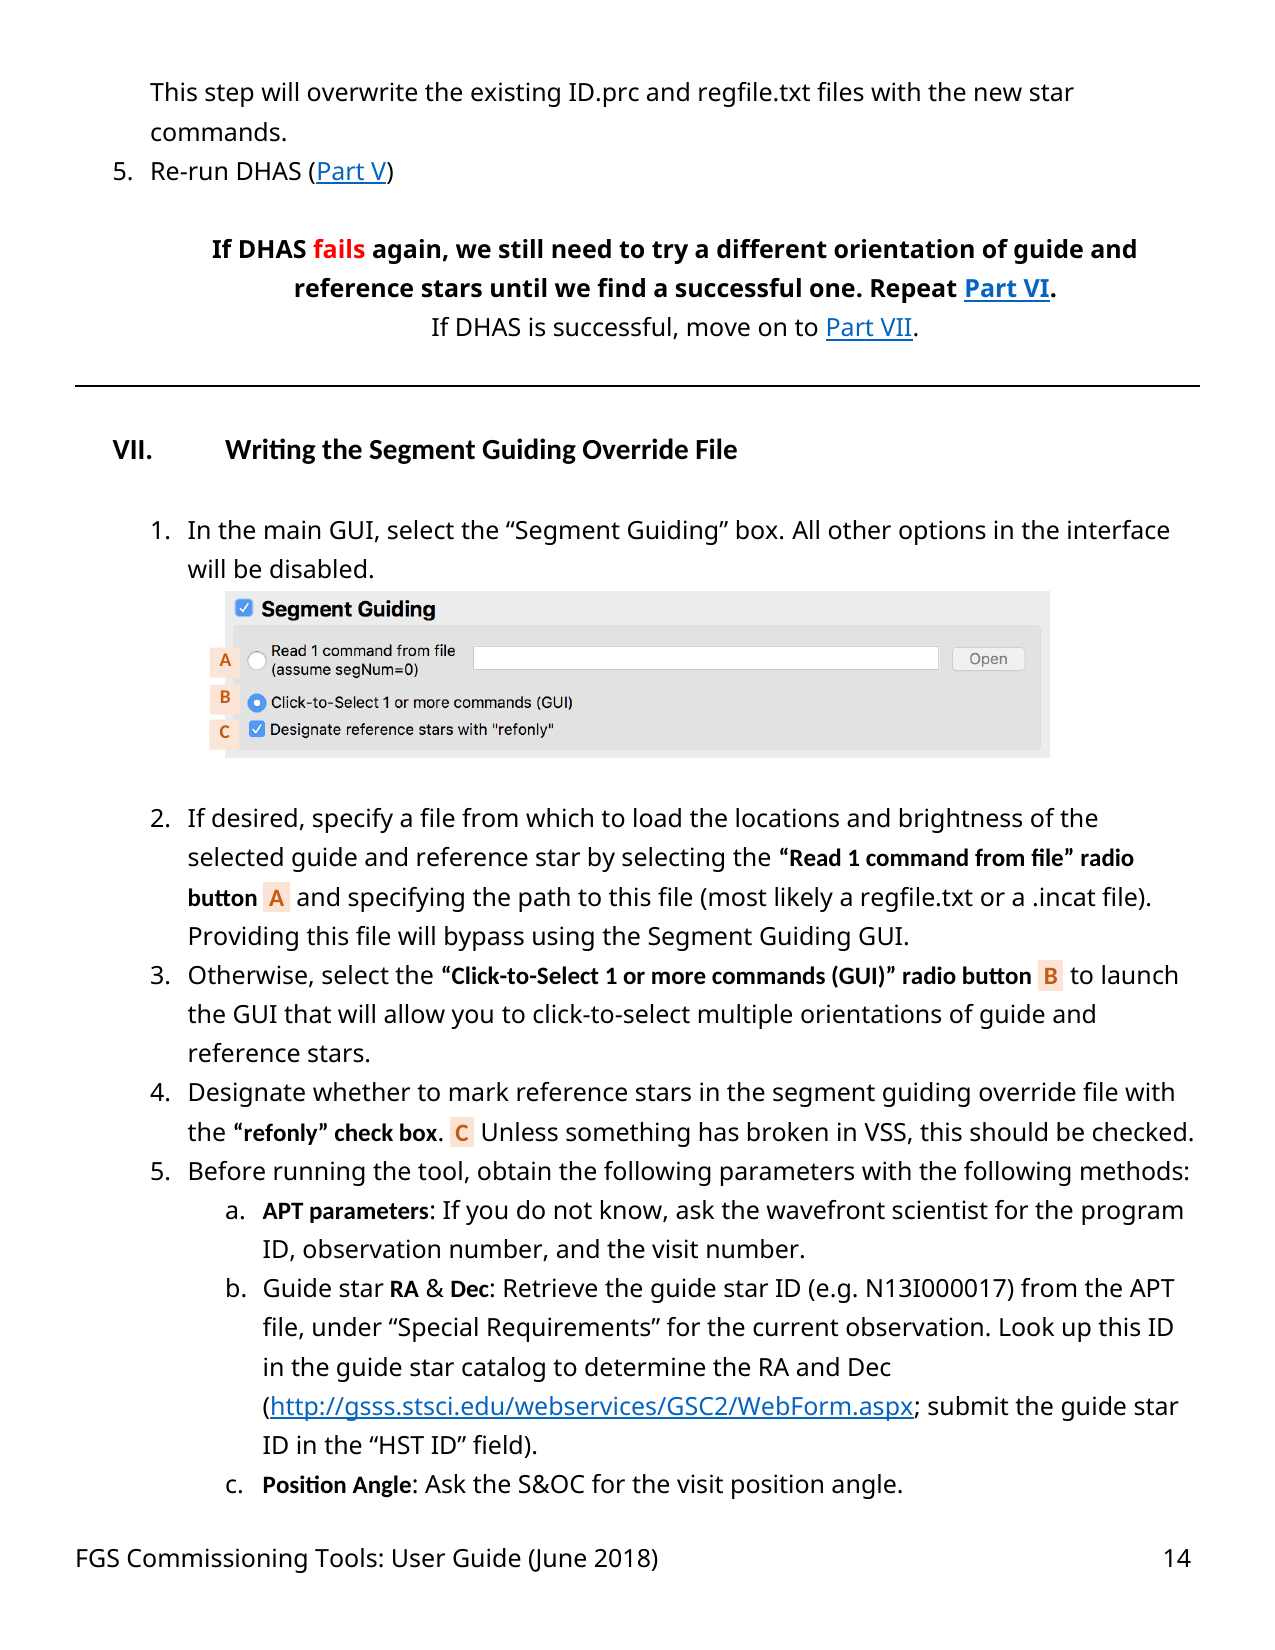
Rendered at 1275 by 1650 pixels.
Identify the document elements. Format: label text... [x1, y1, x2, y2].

list APT parameters: If you do not know, ask the wavefront scientist for the program ID, observation number, and the visit number. [225, 1193, 1200, 1266]
list Re-run DHAS (Part V) [112, 153, 1200, 187]
list Otherwise, select the “Click-to-Select 1 or more commands (GUI)” radio button B to launch the GUI that will allow you to click-to-select multiple orientations of guide and reference stars. [150, 958, 1200, 1070]
list Position Angle: Ask the S&OC for the visit position angle. [225, 1467, 1200, 1501]
text If DHAS is successful, move on to Part VII. [150, 310, 1200, 344]
list Guide star RA & Dec: Retrieve the guide star ID (e.g. N13I000017) from the APT file, under “Special Requirements” for the current observation. Look up this ID in the guide star catalog to determine the RA and Dec (http://gsss.stsci.edu/webservices/GSC2/WebForm.aspx; submit the guide star ID in the “HST ID” field). [225, 1271, 1200, 1462]
list Designate whether to mark reference stars in the segment guiding override file with the “refonly” check box. C Unless something has broken in VSS, this should be checked. [150, 1075, 1200, 1148]
list This step will overwrite the existing ID.prc and regfile.txt files with the new star commands. [150, 75, 1200, 148]
list If desired, specify a file from which to load the locations and brightness of the selected guide and reference star by selecting the “Read 1 command from file” radio button A and specifying the path to this file (most likely a regfile.txt or a .incat file). Providing this file will bypass using the Segment Guiding GUI. [150, 801, 1200, 952]
list Before running the tool, obtain the following parameters with the following methods: [150, 1153, 1200, 1187]
text If DHAS fails again, we still need to try a different orientation of guide and reference stars until we find a successful one. Repeat Part VI. [150, 232, 1200, 305]
list In the main GUI, select the “Segment Guiding” box. All other options in the interface will be disabled. [150, 513, 1200, 586]
list Writing the Segment Guiding Override File [112, 431, 1200, 467]
picture [225, 591, 1050, 758]
